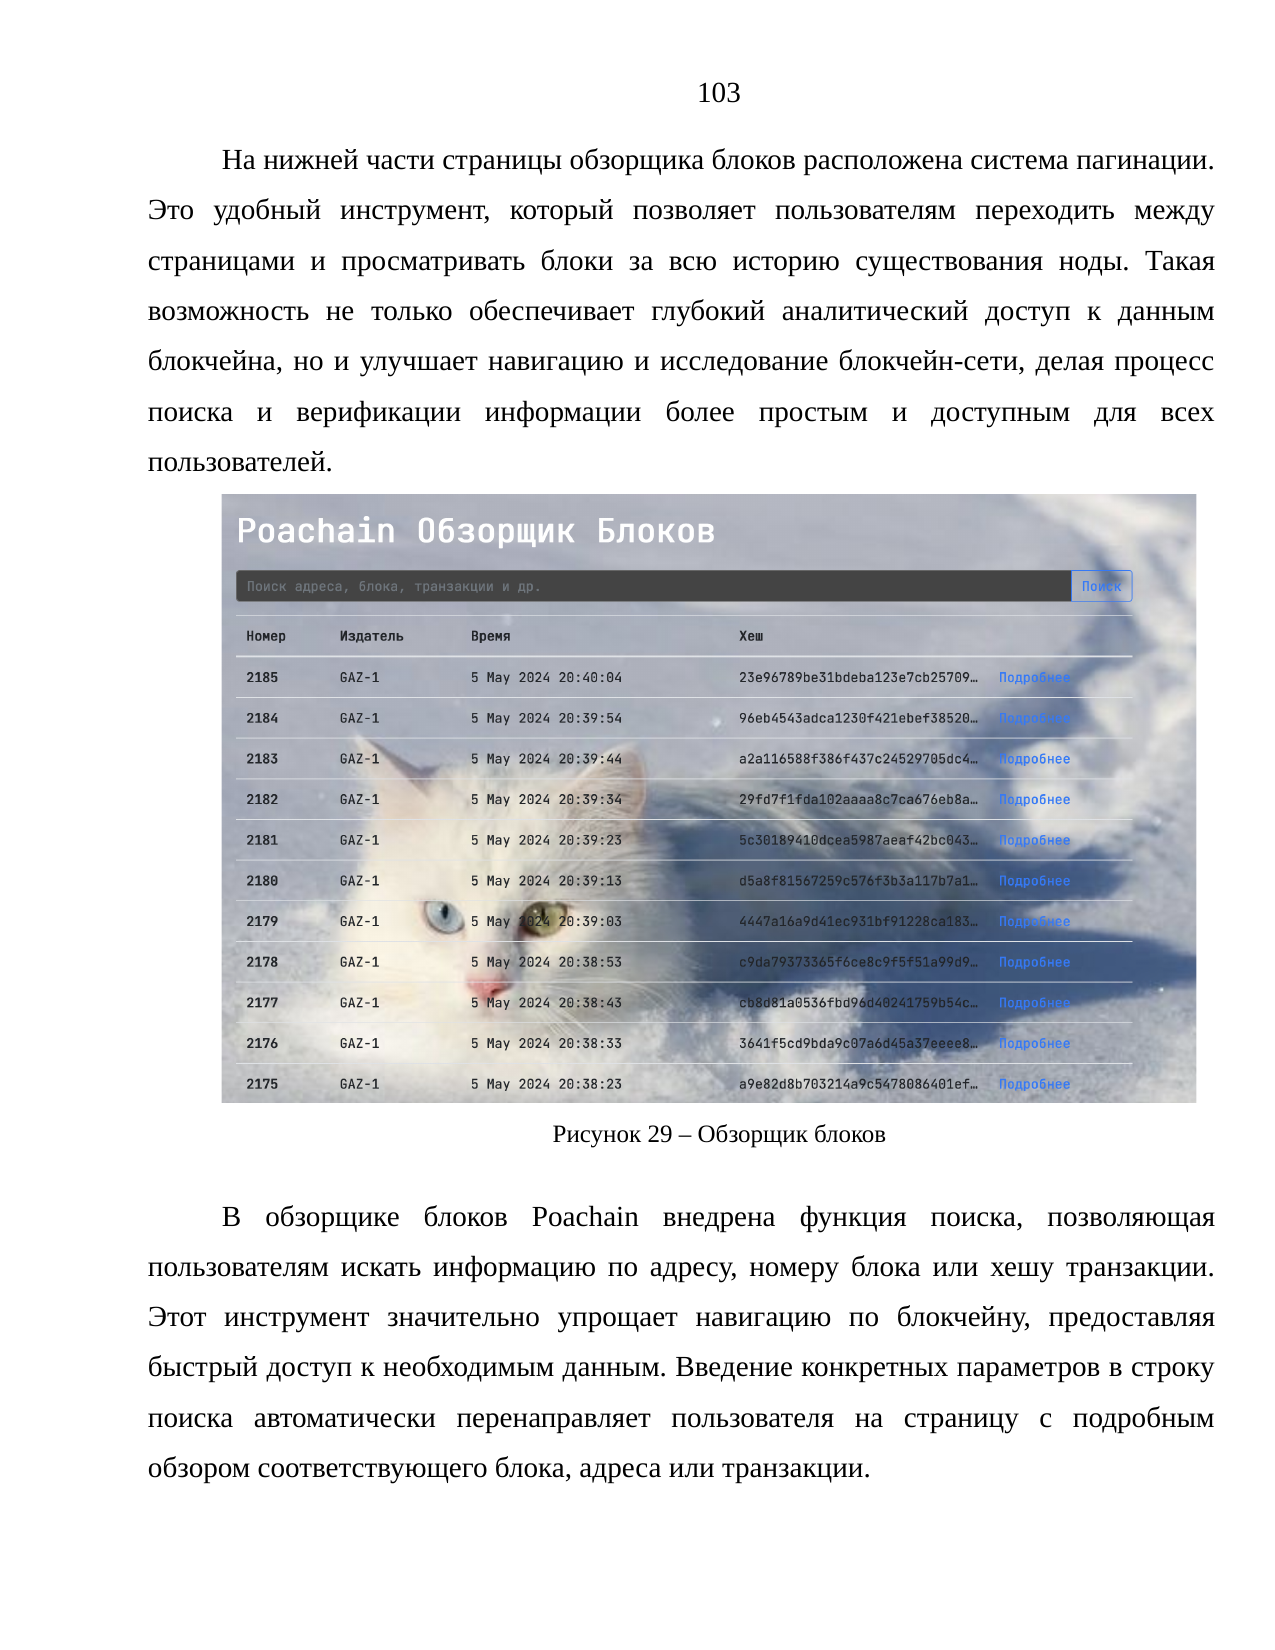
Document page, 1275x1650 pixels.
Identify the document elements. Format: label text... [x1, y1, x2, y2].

picture [221, 494, 1197, 1103]
text На нижней части страницы обзорщика блоков расположена система пагинации. Это удобный инструмент, который позволяет пользователям переходить между страницами и просматривать блоки за всю историю существования ноды. Такая возможность не только обеспечивает глубокий аналитический доступ к данным блокчейна, но и улучшает навигацию и исследование блокчейн-сети, делая процесс поиска и верификации информации более простым и доступным для всех пользователей. [148, 142, 1216, 477]
text В обзорщике блоков Poachain внедрена функция поиска, позволяющая пользователям искать информацию по адресу, номеру блока или хешу транзакции. Этот инструмент значительно упрощает навигацию по блокчейну, предоставляя быстрый доступ к необходимым данным. Введение конкретных параметров в строку поиска автоматически перенаправляет пользователя на страницу с подробным обзором соответствующего блока, адреса или транзакции. [148, 1199, 1216, 1484]
text Рисунок 29 – Обзорщик блоков [223, 1119, 1216, 1148]
